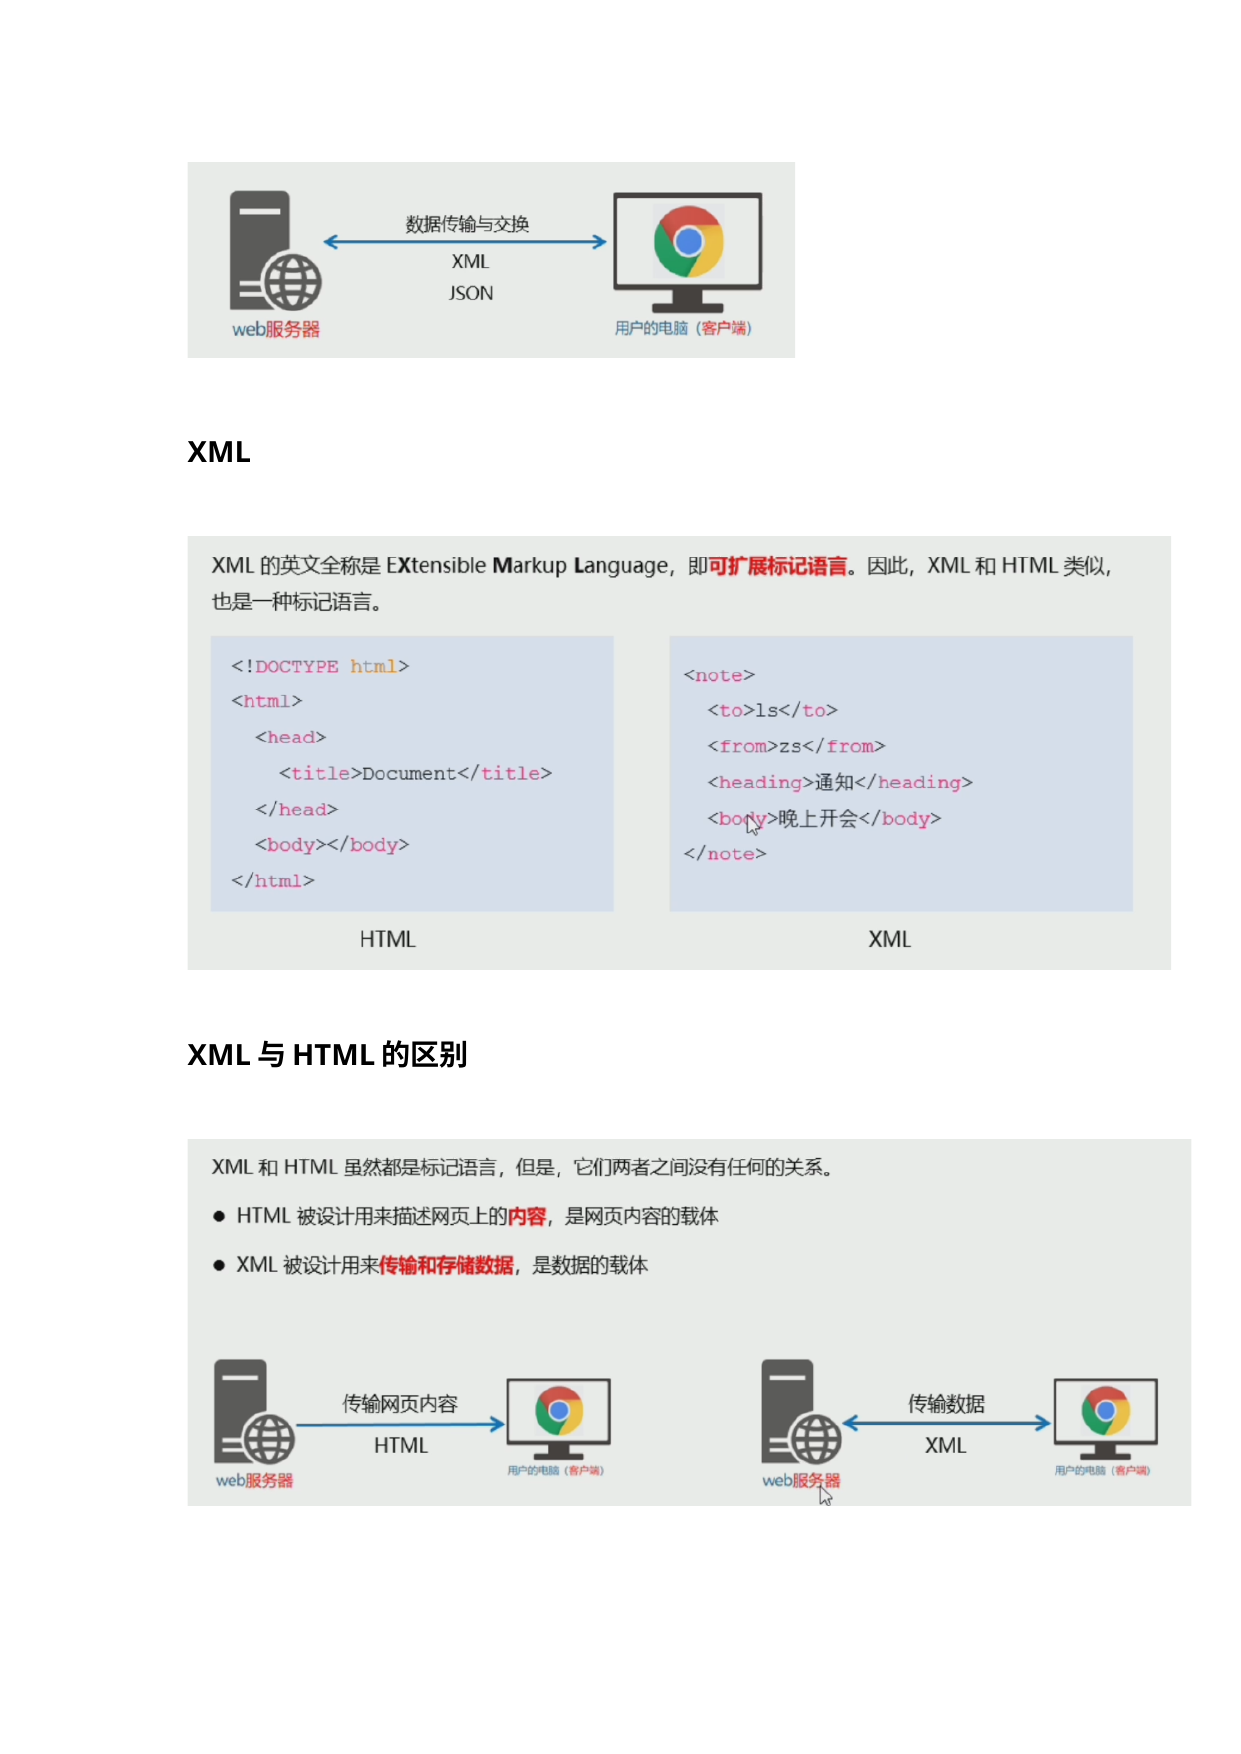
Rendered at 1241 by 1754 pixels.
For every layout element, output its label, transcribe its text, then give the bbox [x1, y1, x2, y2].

picture [187, 162, 796, 358]
subtitle XML与HTML的区别 [187, 1020, 1053, 1085]
subtitle XML [187, 419, 1053, 484]
picture [187, 1139, 1192, 1506]
picture [187, 536, 1172, 970]
